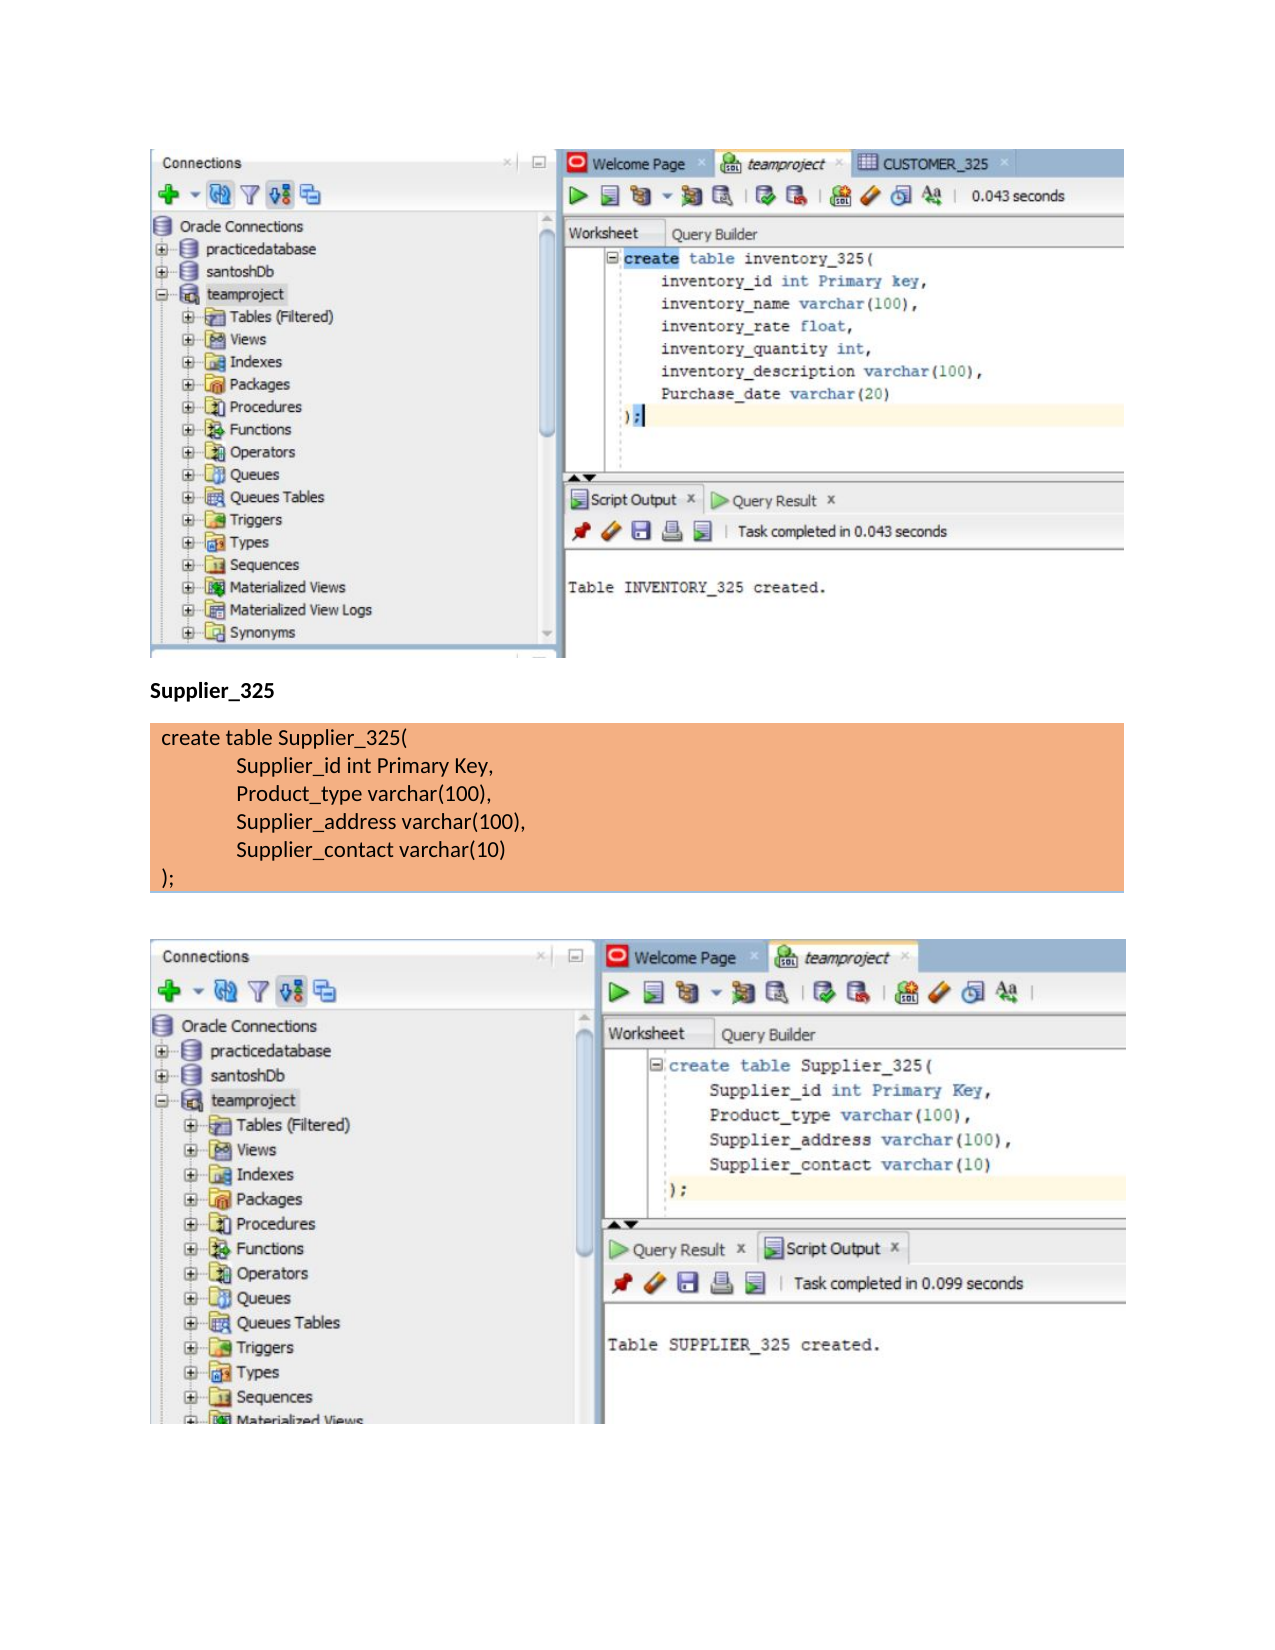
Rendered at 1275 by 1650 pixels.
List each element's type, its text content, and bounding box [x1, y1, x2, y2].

picture [150, 939, 1126, 1424]
picture [150, 149, 1124, 658]
text Supplier_325 [150, 676, 1125, 704]
table_header create table Supplier_325( Supplier_id int Primary Key, Product_type varchar(100), Supplier_address varchar(100), Supplier_contact varchar(10) ); [150, 723, 1124, 891]
